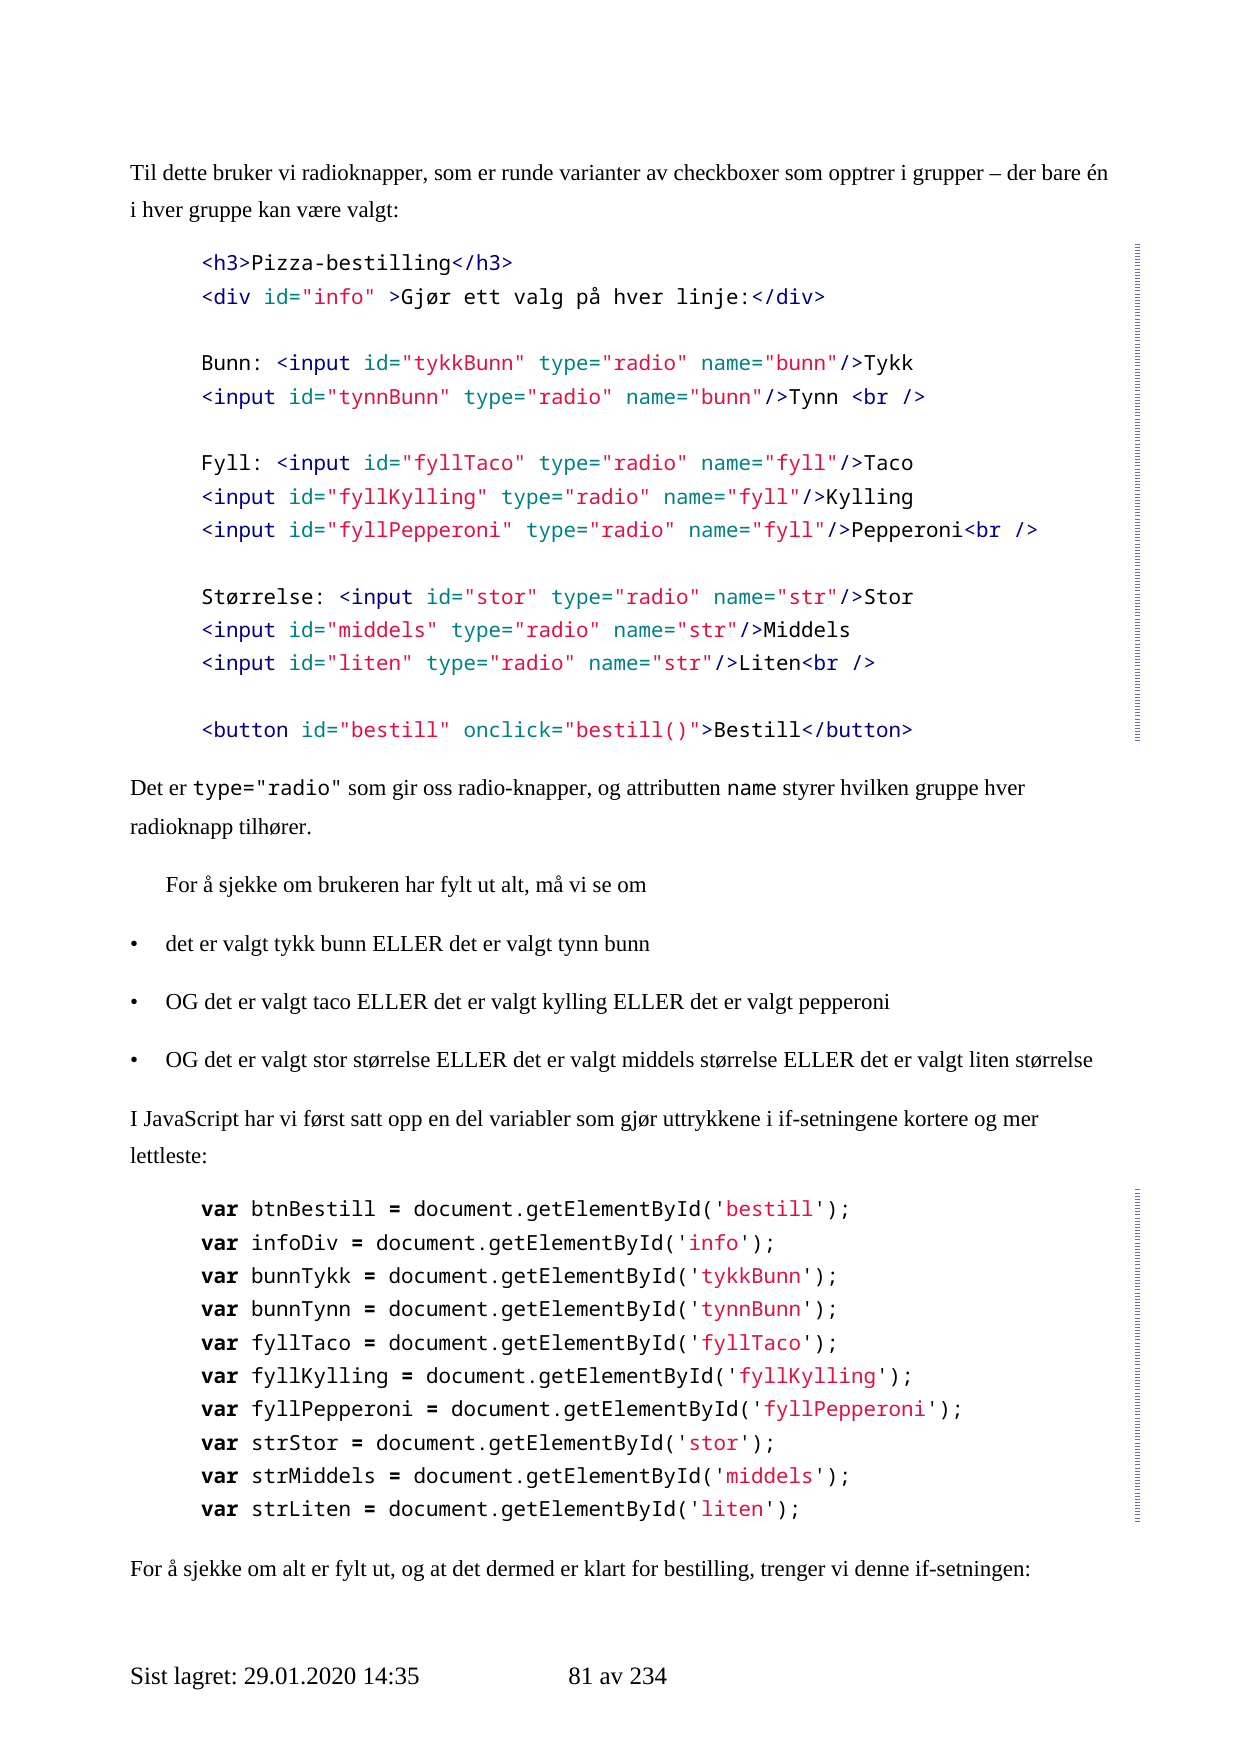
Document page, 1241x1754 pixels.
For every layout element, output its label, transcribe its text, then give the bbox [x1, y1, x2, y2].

text Til dette bruker vi radioknapper, som er runde varianter av checkboxer som opptrer i grupper – der bare én i hver gruppe kan være valgt: [130, 148, 1110, 223]
text var btnBestill = document.getElementById('bestill'); var infoDiv = document.getElementById('info'); var bunnTykk = document.getElementById('tykkBunn'); var bunnTynn = document.getElementById('tynnBunn'); var fyllTaco = document.getElementById('fyllTaco'); var fyllKylling = document.getElementById('fyllKylling'); var fyllPepperoni = document.getElementById('fyllPepperoni'); var strStor = document.getElementById('stor'); var strMiddels = document.getElementById('middels'); var strLiten = document.getElementById('liten'); [201, 1189, 1140, 1523]
text • det er valgt tykk bunn ELLER det er valgt tynn bunn [130, 918, 1110, 956]
text • OG det er valgt taco ELLER det er valgt kylling ELLER det er valgt pepperoni [130, 977, 1110, 1014]
text I JavaScript har vi først satt opp en del variabler som gjør uttrykkene i if-setningene kortere og mer lettleste: [130, 1093, 1110, 1168]
text <h3>Pizza-bestilling</h3> <div id="info" >Gjør ett valg på hver linje:</div> Bunn: <input id="tykkBunn" type="radio" name="bunn"/>Tykk <input id="tynnBunn" type="radio" name="bunn"/>Tynn <br /> Fyll: <input id="fyllTaco" type="radio" name="fyll"/>Taco <input id="fyllKylling" type="radio" name="fyll"/>Kylling <input id="fyllPepperoni" type="radio" name="fyll"/>Pepperoni<br /> Størrelse: <input id="stor" type="radio" name="str"/>Stor <input id="middels" type="radio" name="str"/>Middels <input id="liten" type="radio" name="str"/>Liten<br /> <button id="bestill" onclick="bestill()">Bestill</button> [201, 243, 1140, 743]
text Det er type="radio" som gir oss radio-knapper, og attributten name styrer hvilken gruppe hver radioknapp tilhører. [130, 764, 1110, 839]
text For å sjekke om brukeren har fylt ut alt, må vi se om [130, 860, 1110, 898]
text • OG det er valgt stor størrelse ELLER det er valgt middels størrelse ELLER det er valgt liten størrelse [130, 1035, 1110, 1073]
text For å sjekke om alt er fylt ut, og at det dermed er klart for bestilling, trenger vi denne if-setningen: [130, 1543, 1110, 1581]
